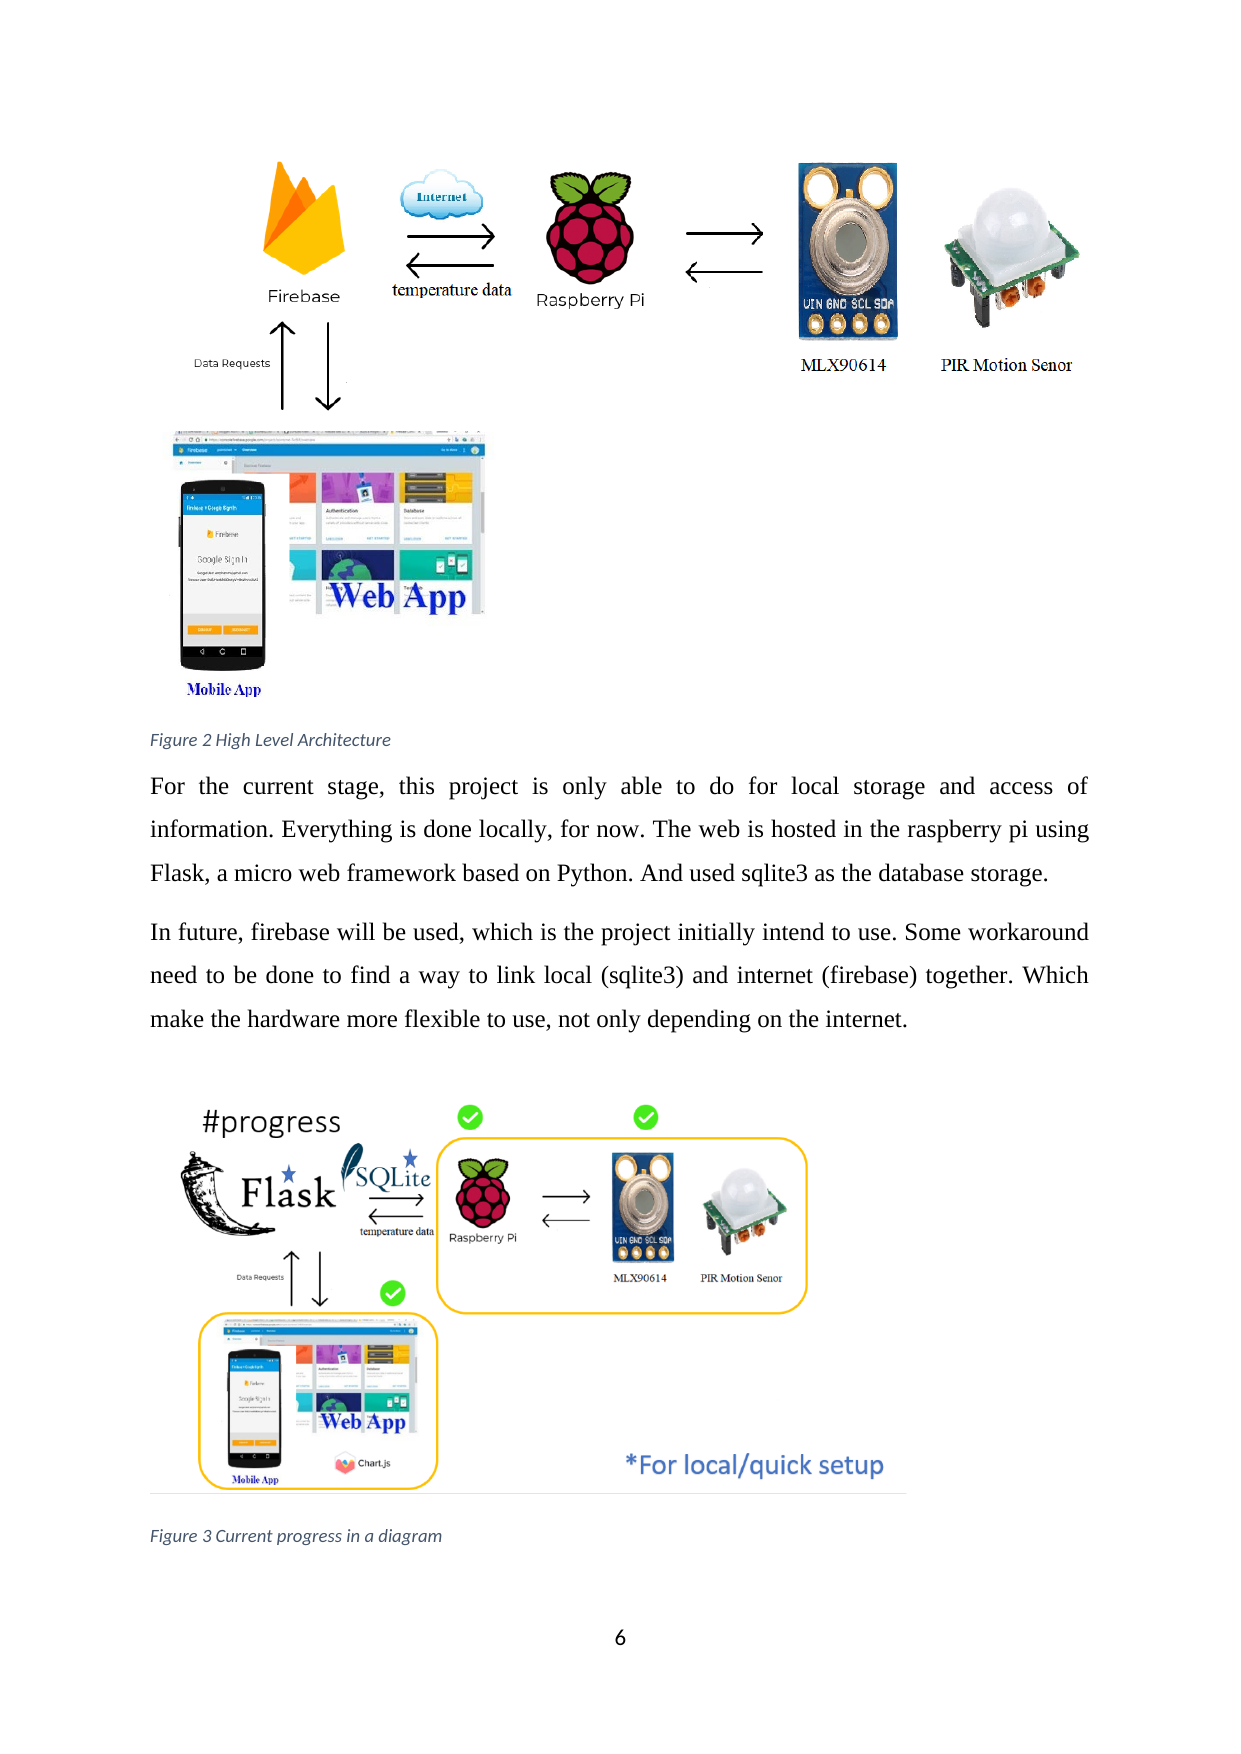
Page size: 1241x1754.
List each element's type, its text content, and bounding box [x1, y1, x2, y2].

picture [150, 150, 1091, 697]
picture [150, 1063, 907, 1494]
text For the current stage, this project is only able to do for local storage and access of information. Everything is done locally, for now. The web is hosted in the raspberry pi using Flask, a micro web framework based on Python. And used sqlite3 as the database storage. [150, 771, 1090, 886]
text In future, firebase will be used, which is the project initially intend to use. Some workaround need to be done to find a way to link local (sqlite3) and internet (firebase) together. Which make the hardware more flexible to use, not only depending on the internet. [150, 917, 1090, 1032]
